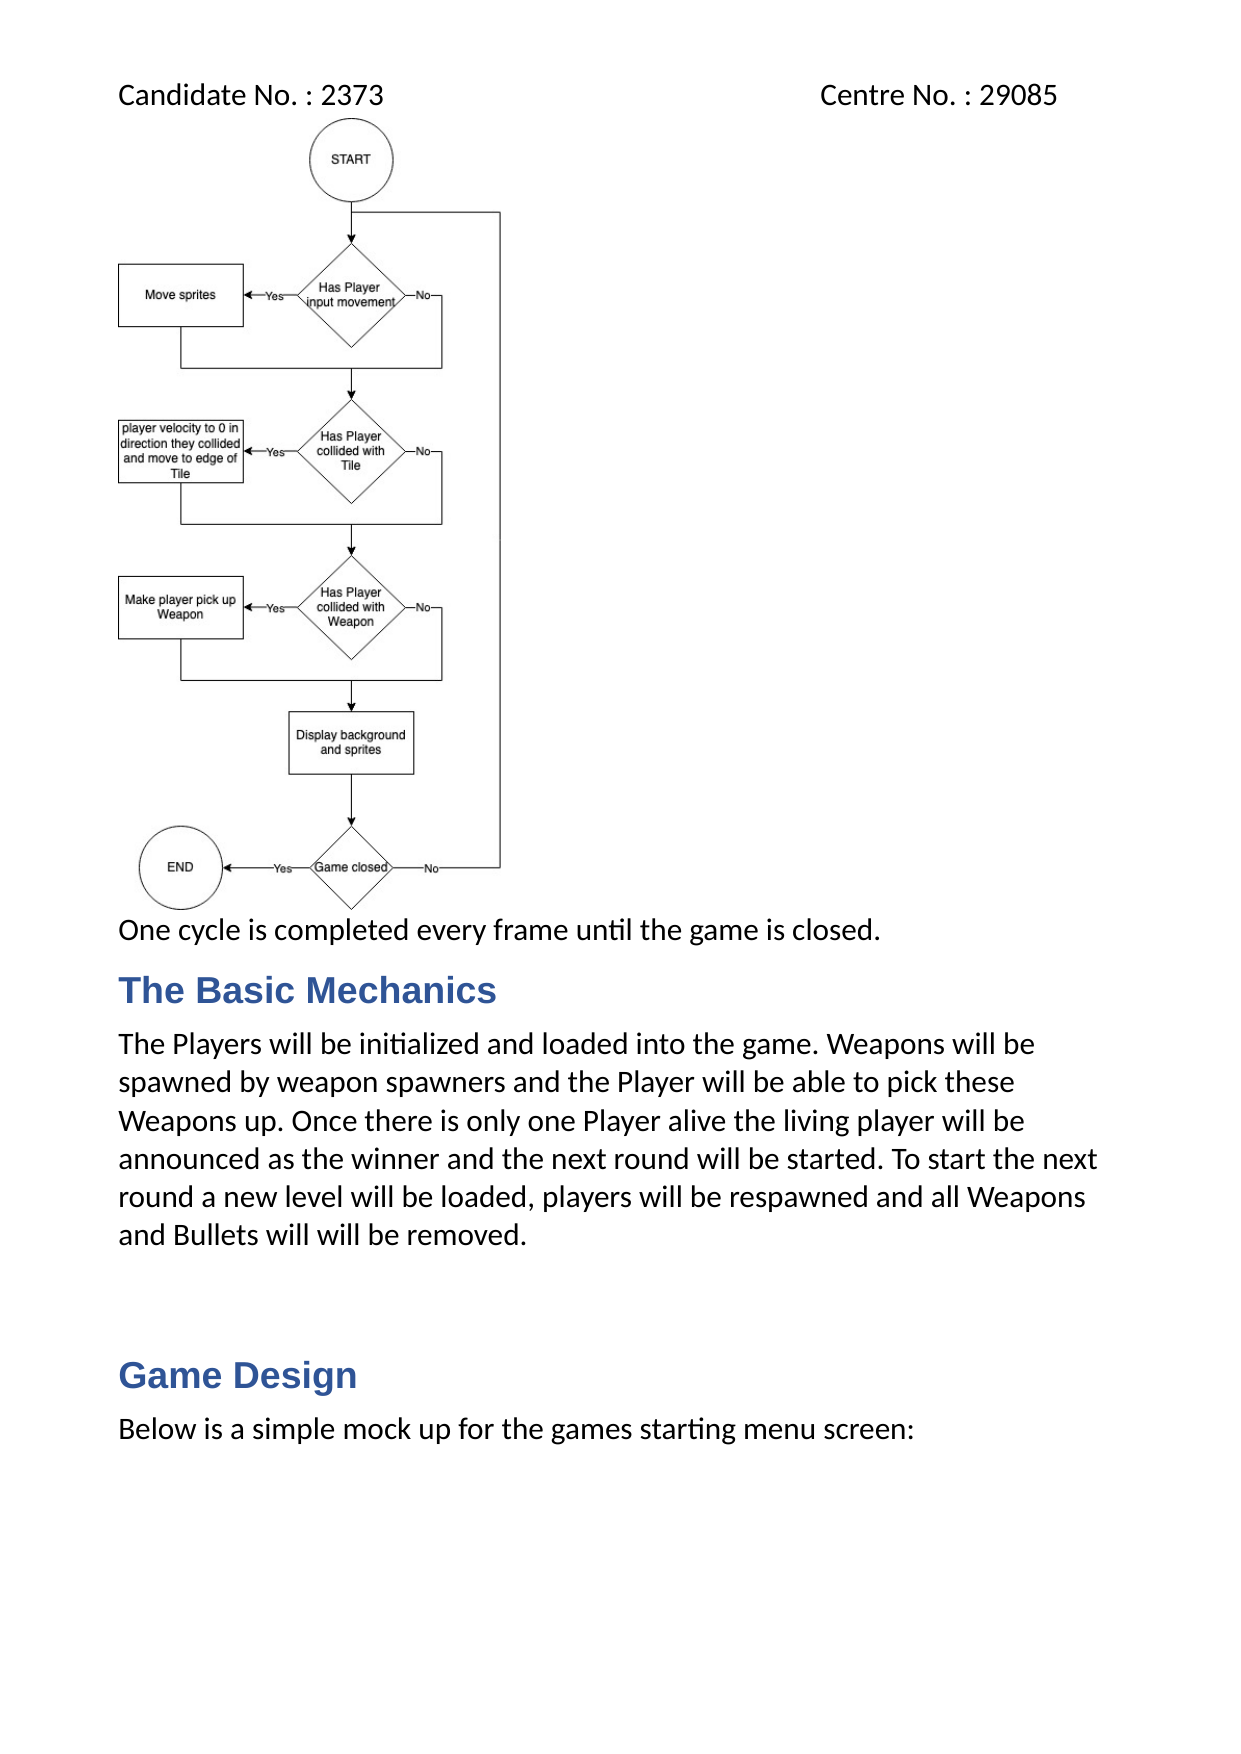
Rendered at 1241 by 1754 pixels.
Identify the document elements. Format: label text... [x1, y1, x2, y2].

picture [118, 118, 510, 910]
text The Players will be initialized and loaded into the game. Weapons will be spawned by weapon spawners and the Player will be able to pick these Weapons up. Once there is only one Player alive the living player will be announced as the winner and the next round will be started. To start the next round a new level will be loaded, players will be respawned and all Weapons and Bullets will will be removed. [118, 1024, 1122, 1253]
subtitle Game Design [118, 1354, 1122, 1397]
text One cycle is completed every frame until the game is closed. [118, 910, 1122, 948]
text Below is a simple mock up for the games starting menu screen: [118, 1409, 1122, 1447]
subtitle The Basic Mechanics [118, 969, 1122, 1012]
